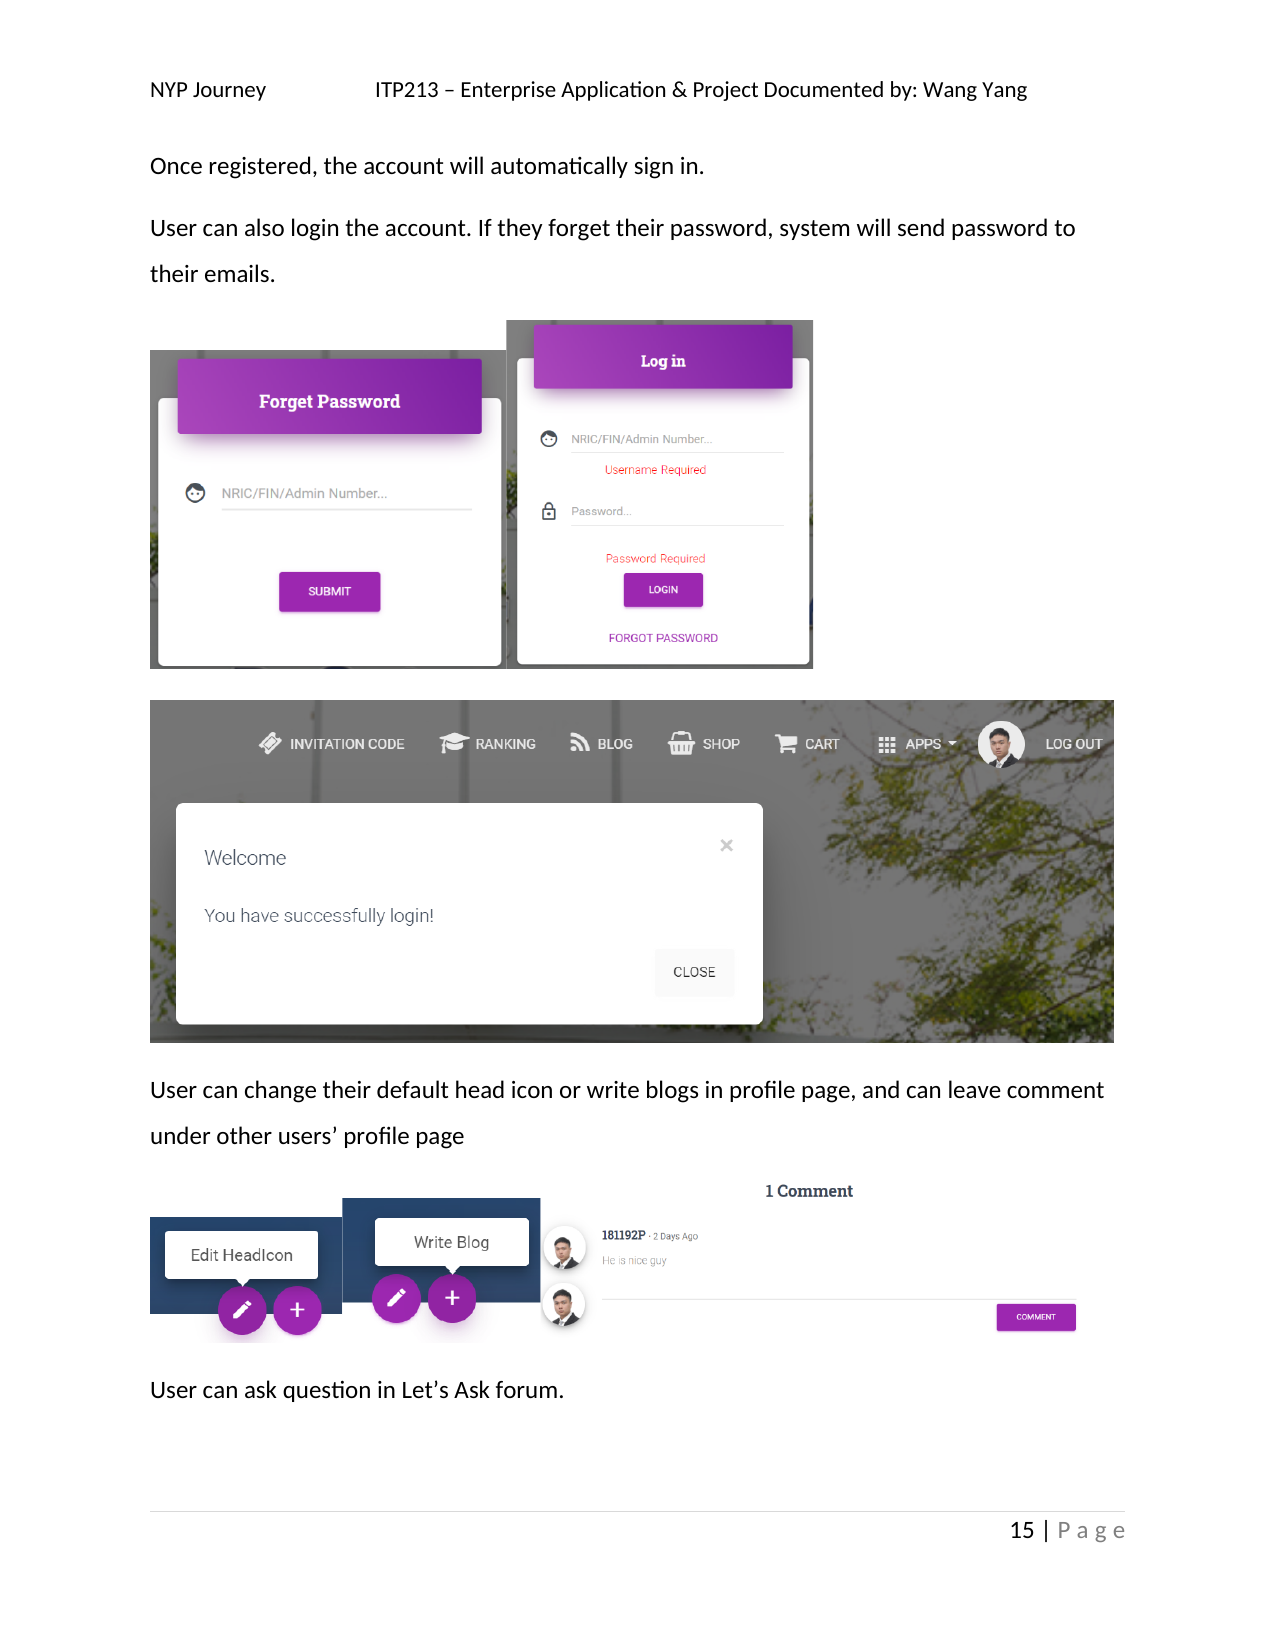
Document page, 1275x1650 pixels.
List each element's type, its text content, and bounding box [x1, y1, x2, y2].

text User can also login the account. If they forget their password, system will send password to their emails. [150, 212, 1125, 289]
picture [150, 320, 814, 669]
text Once registered, the account will automatically sign in. [150, 150, 1125, 181]
picture [150, 700, 1114, 1043]
text User can ask question in Let’s Ask forum. [150, 1374, 1125, 1404]
picture [150, 1182, 1083, 1343]
text User can change their default head icon or write blogs in profile page, and can leave comment under other users’ profile page [150, 1074, 1125, 1151]
